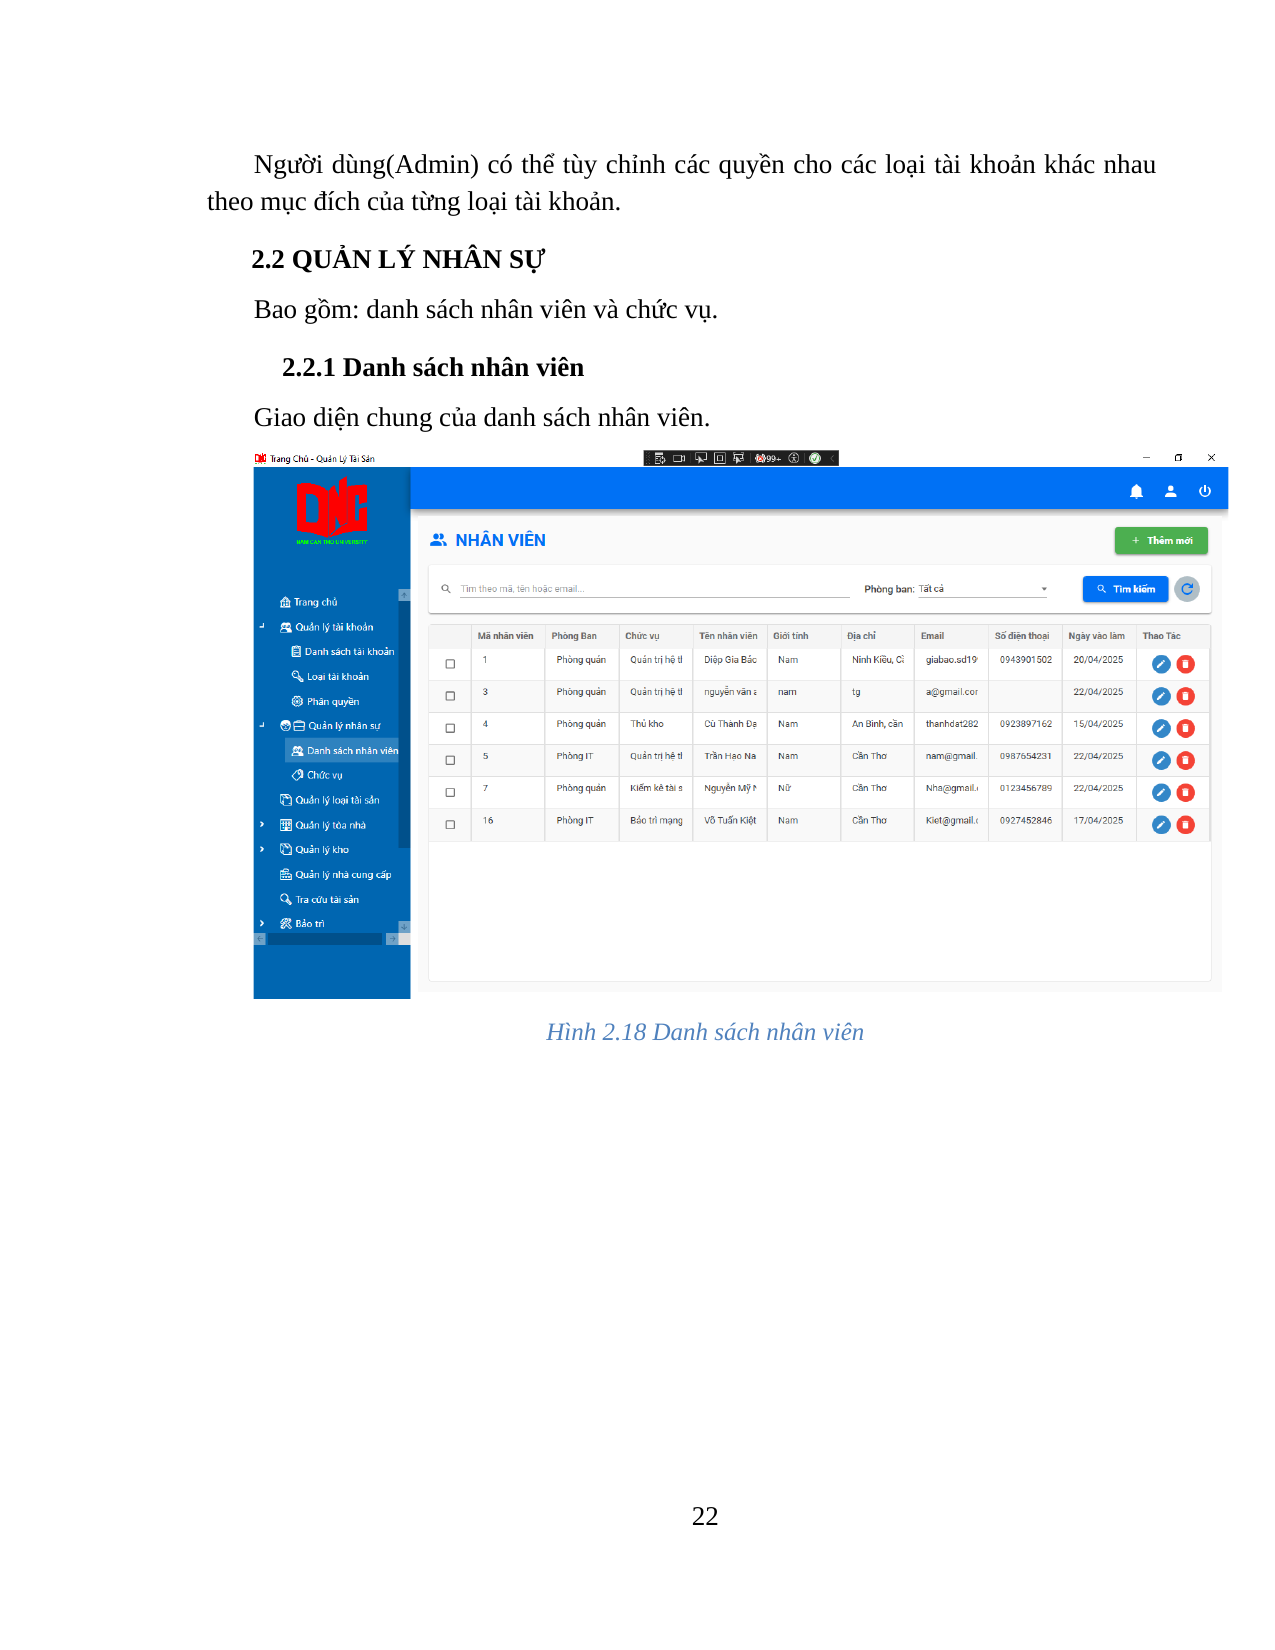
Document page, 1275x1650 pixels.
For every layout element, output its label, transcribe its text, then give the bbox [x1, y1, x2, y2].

text Hình 2.18 Danh sách nhân viên [207, 1017, 1157, 1046]
subtitle 2.2 QUẢN LÝ NHÂN SỰ [244, 243, 1157, 274]
text Bao gồm: danh sách nhân viên và chức vụ. [207, 293, 1157, 324]
subtitle 2.2.1 Danh sách nhân viên [207, 351, 1157, 382]
text Người dùng(Admin) có thể tùy chỉnh các quyền cho các loại tài khoản khác nhau theo mục đích của từng loại tài khoản. [207, 148, 1157, 216]
picture [253, 450, 1229, 999]
text Giao diện chung của danh sách nhân viên. [207, 401, 1157, 432]
